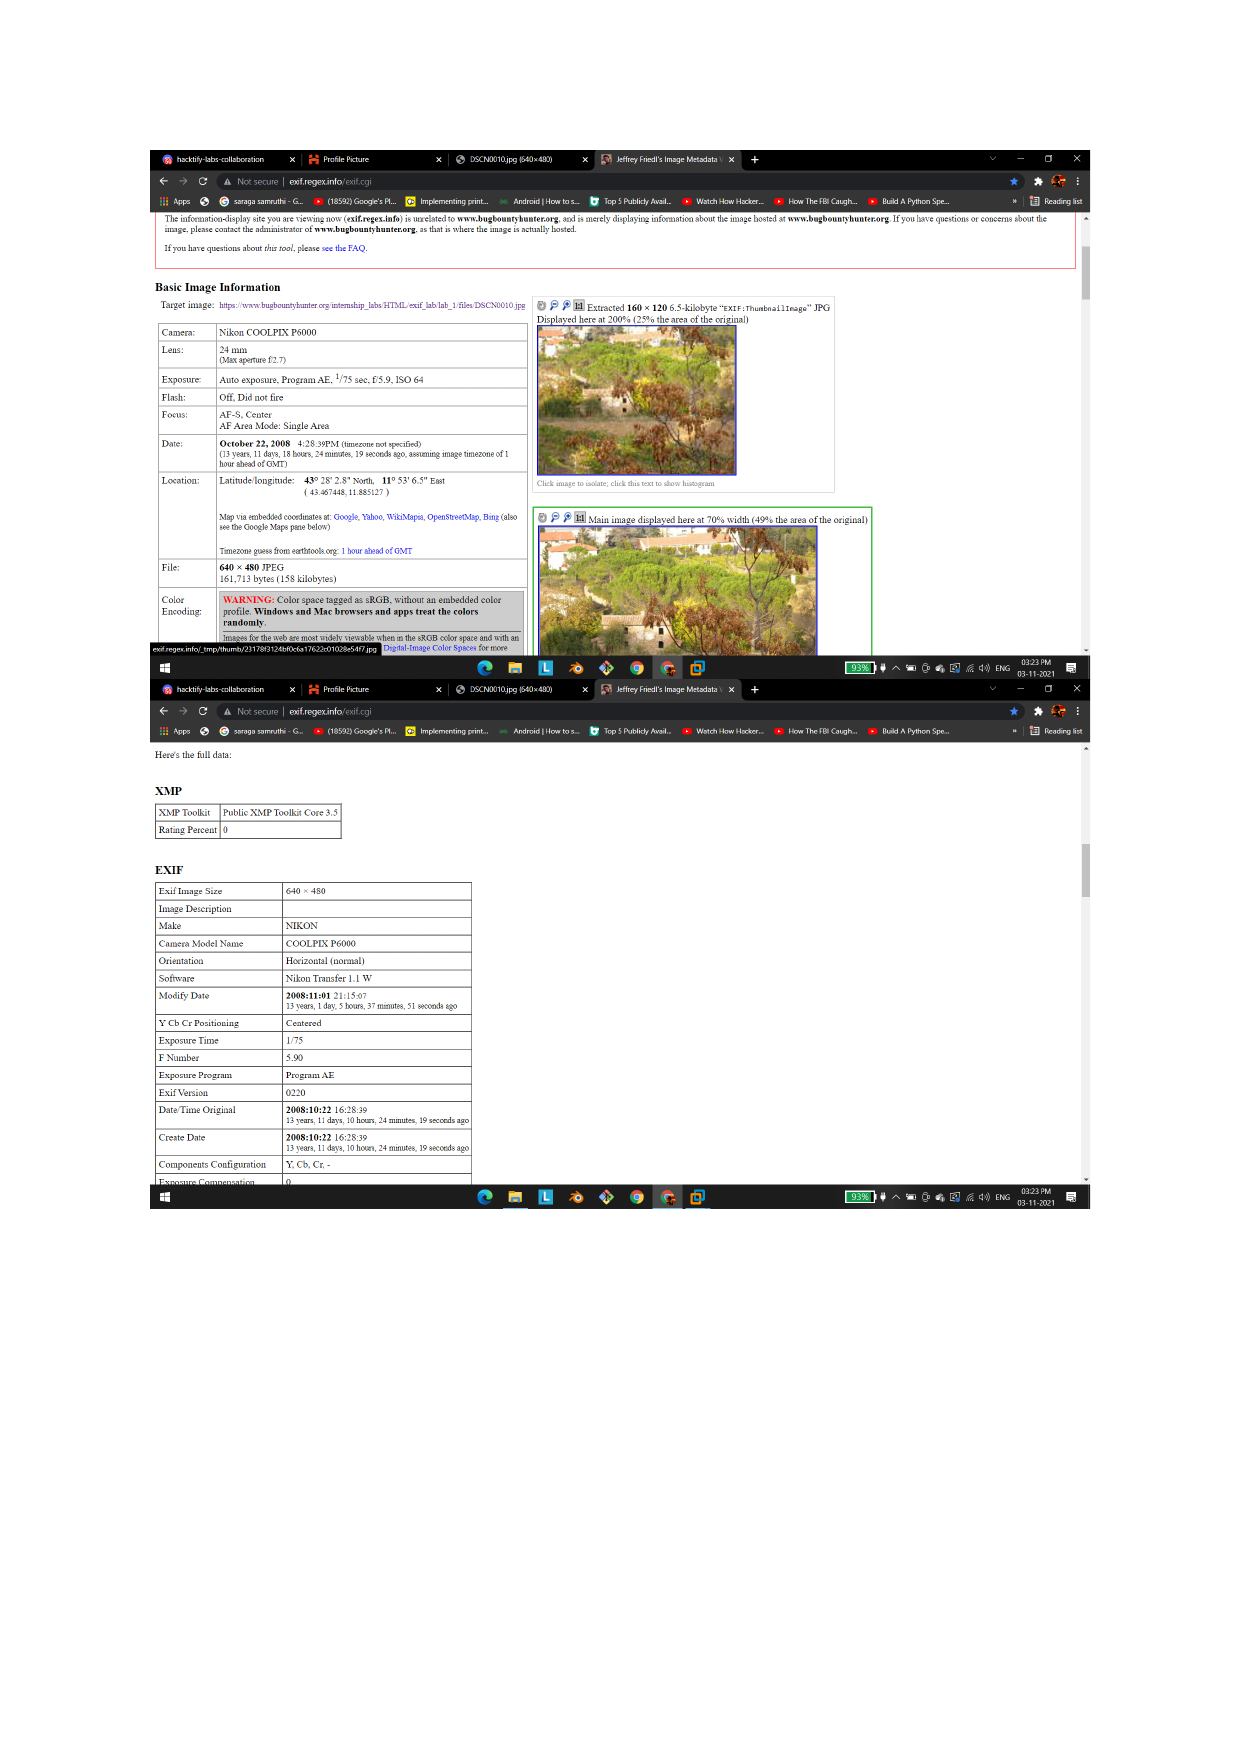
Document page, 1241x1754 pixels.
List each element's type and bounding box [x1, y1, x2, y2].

picture [150, 150, 1091, 1209]
